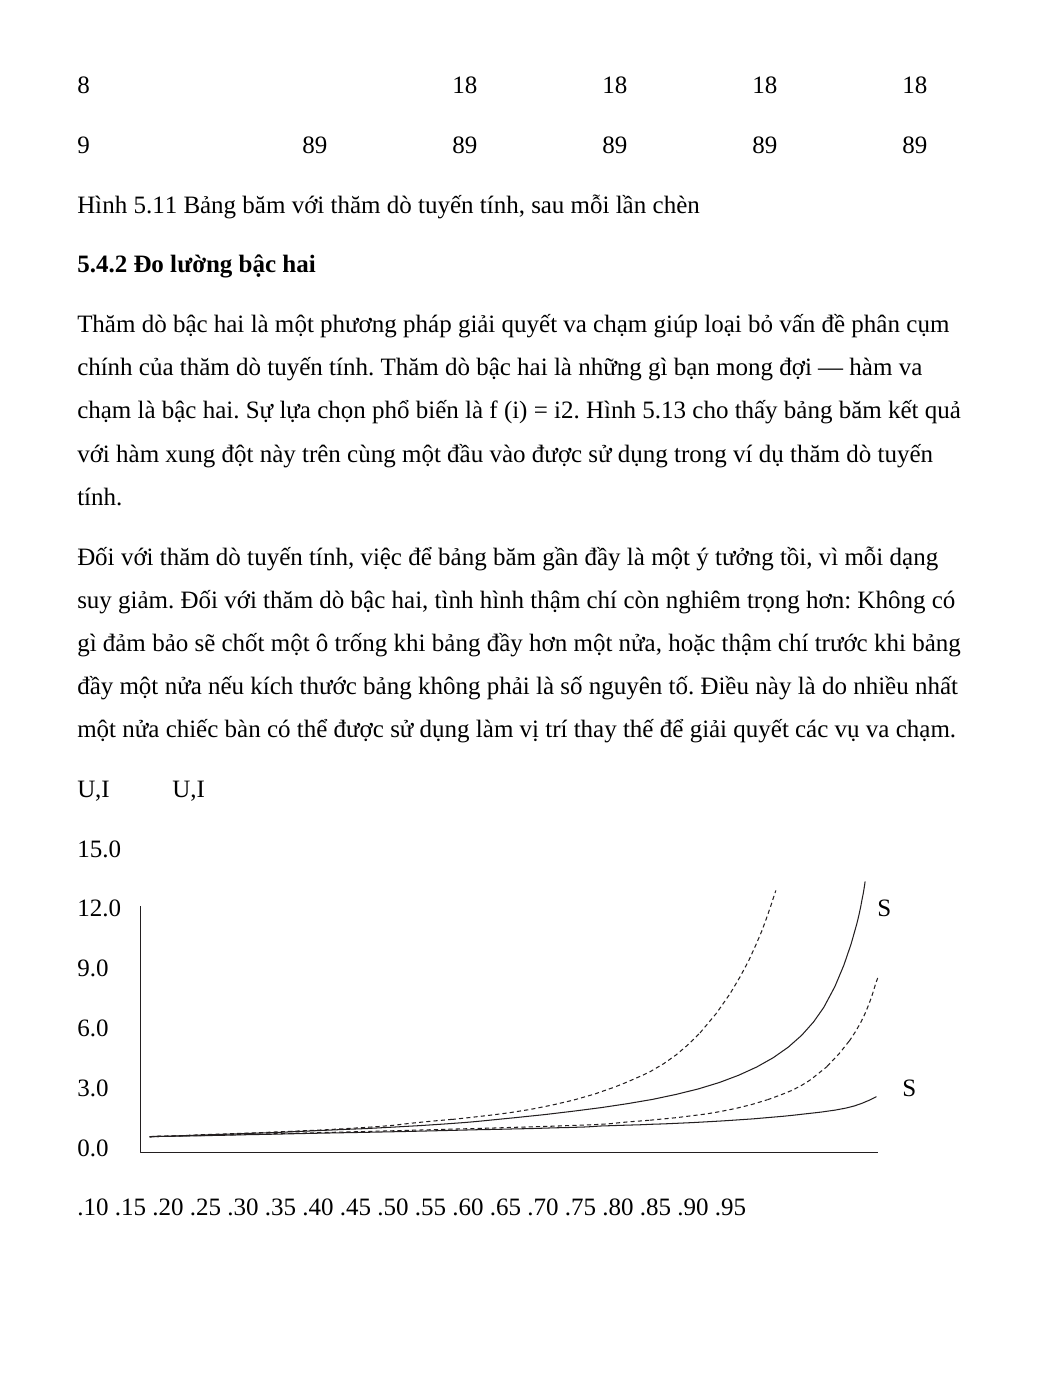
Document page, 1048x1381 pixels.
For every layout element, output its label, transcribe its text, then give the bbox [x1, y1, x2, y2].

text 9 89 89 89 89 89 [77, 130, 965, 159]
text 3.0 S [77, 1073, 965, 1102]
text 9.0 [77, 953, 965, 982]
text 5.4.2 Đo lường bậc hai [77, 249, 965, 278]
text 8 18 18 18 18 [77, 70, 965, 99]
text Thăm dò bậc hai là một phương pháp giải quyết va chạm giúp loại bỏ vấn đề phân cụm chính của thăm dò tuyến tính. Thăm dò bậc hai là những gì bạn mong đợi — hàm va chạm là bậc hai. Sự lựa chọn phổ biến là f (i) = i2. Hình 5.13 cho thấy bảng băm kết quả với hàm xung đột này trên cùng một đầu vào được sử dụng trong ví dụ thăm dò tuyến tính. [77, 309, 965, 511]
text 12.0 S [77, 893, 965, 922]
text .10 .15 .20 .25 .30 .35 .40 .45 .50 .55 .60 .65 .70 .75 .80 .85 .90 .95 [77, 1192, 965, 1221]
text 6.0 [77, 1013, 965, 1042]
text U,I U,I [77, 774, 965, 803]
text Hình 5.11 Bảng băm với thăm dò tuyến tính, sau mỗi lần chèn [77, 190, 965, 218]
text 0.0 [77, 1133, 965, 1161]
text 15.0 [77, 834, 965, 862]
text Đối với thăm dò tuyến tính, việc để bảng băm gần đầy là một ý tưởng tồi, vì mỗi dạng suy giảm. Đối với thăm dò bậc hai, tình hình thậm chí còn nghiêm trọng hơn: Không có gì đảm bảo sẽ chốt một ô trống khi bảng đầy hơn một nửa, hoặc thậm chí trước khi bảng đầy một nửa nếu kích thước bảng không phải là số nguyên tố. Điều này là do nhiều nhất một nửa chiếc bàn có thể được sử dụng làm vị trí thay thế để giải quyết các vụ va chạm. [77, 542, 965, 743]
